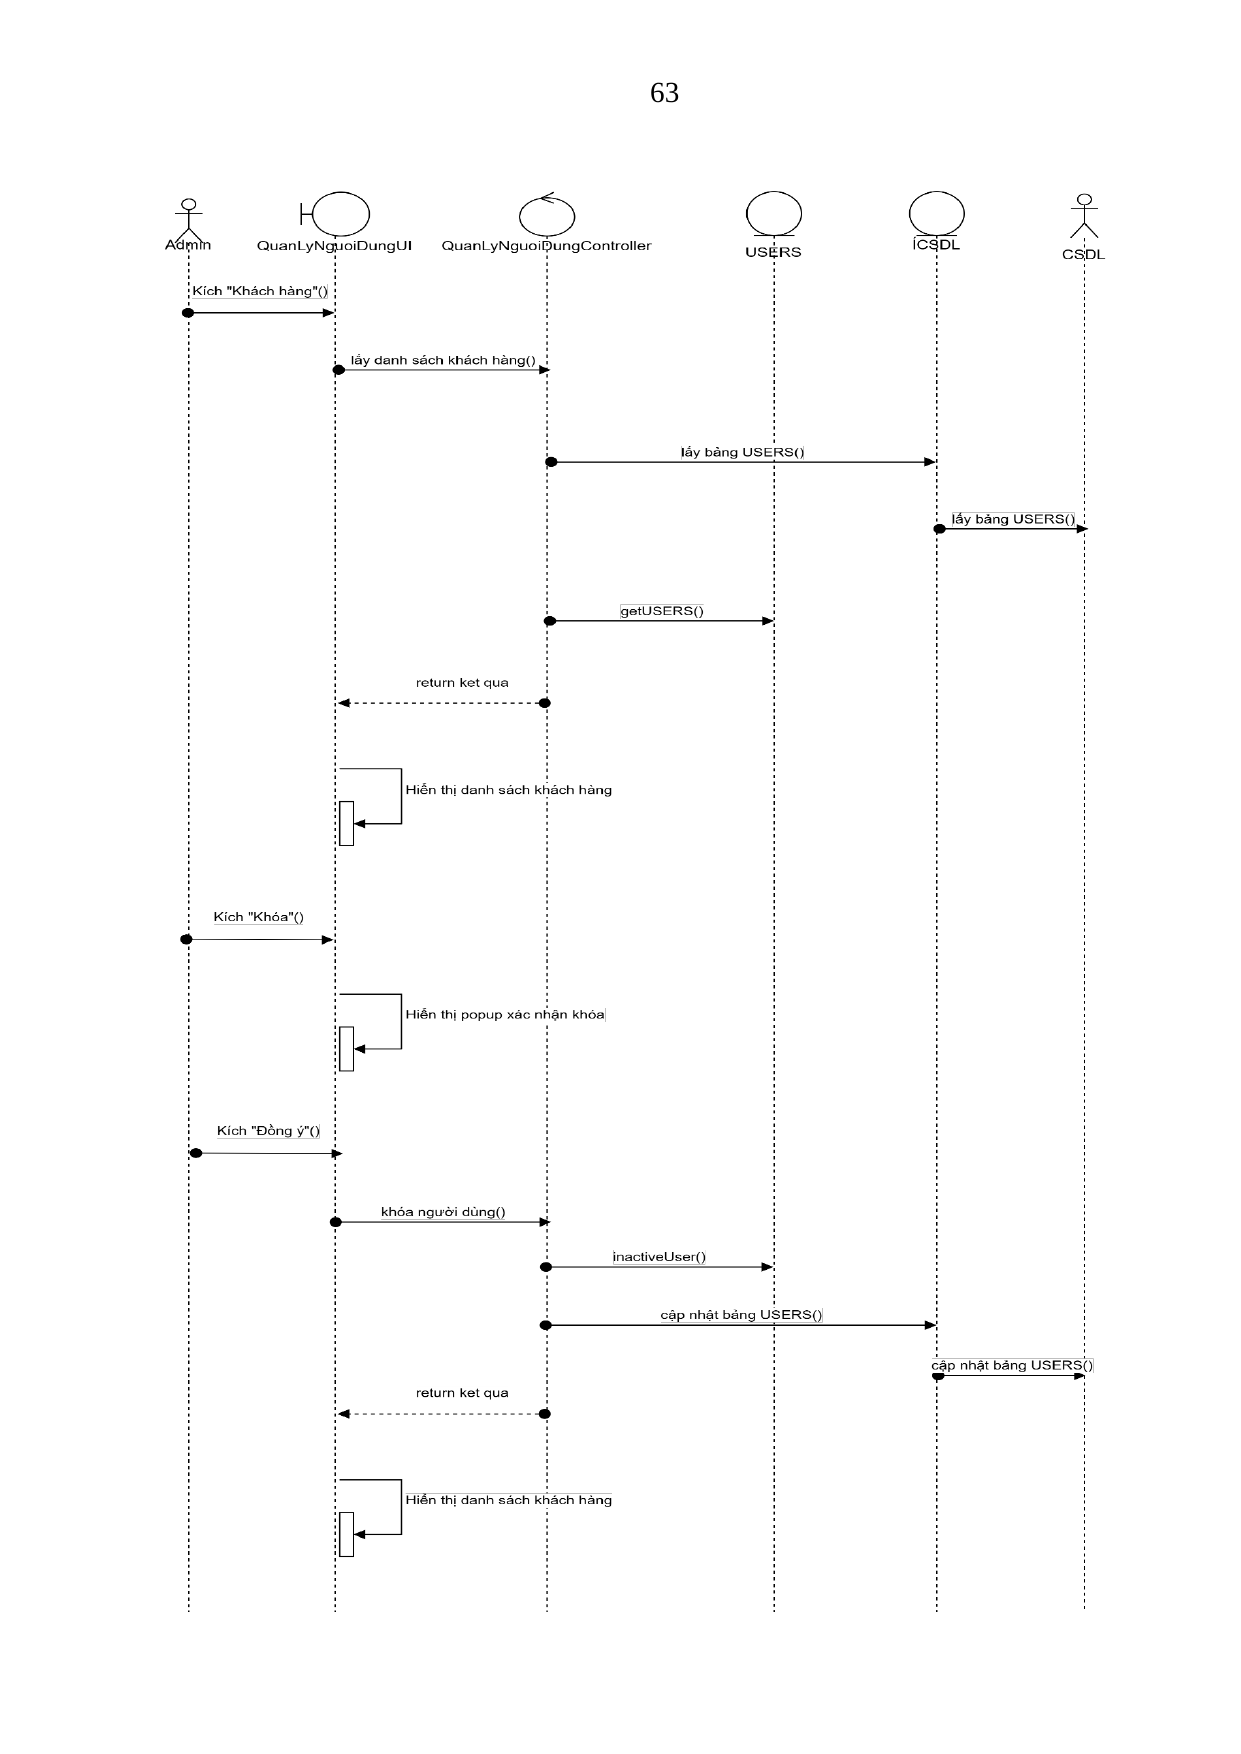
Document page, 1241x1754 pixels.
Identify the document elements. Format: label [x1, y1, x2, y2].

picture [151, 147, 1119, 1612]
